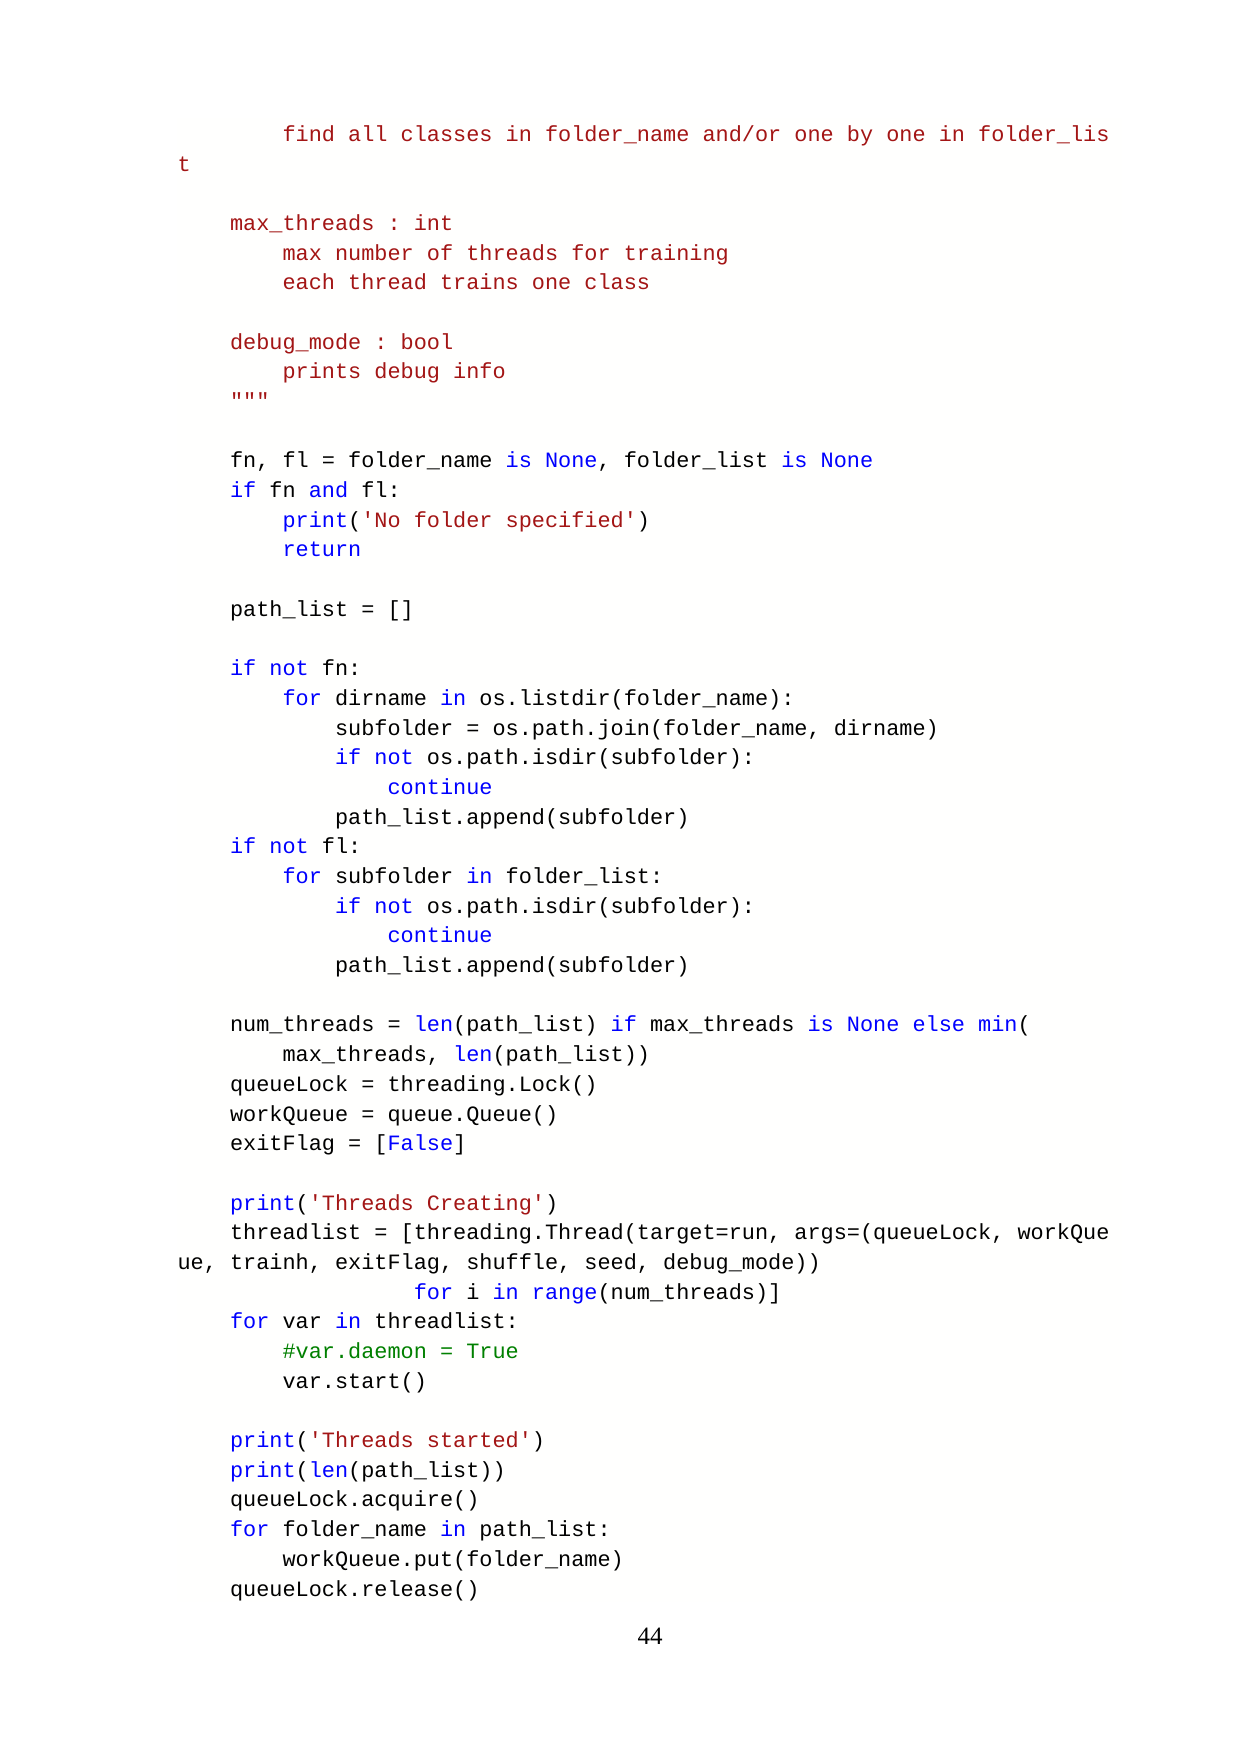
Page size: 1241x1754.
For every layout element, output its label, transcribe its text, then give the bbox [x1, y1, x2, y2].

text if not fn: [177, 652, 1122, 682]
text queueLock.release() [177, 1573, 1122, 1602]
text debug_mode : bool [177, 326, 1122, 356]
text queueLock = threading.Lock() [177, 1068, 1122, 1098]
text path_list = [] [177, 593, 1122, 623]
text continue [177, 771, 1122, 801]
text if not fl: [177, 831, 1122, 860]
text queueLock.acquire() [177, 1484, 1122, 1513]
text if not os.path.isdir(subfolder): [177, 890, 1122, 920]
text workQueue = queue.Queue() [177, 1098, 1122, 1127]
text for folder_name in path_list: [177, 1513, 1122, 1543]
text path_list.append(subfolder) [177, 801, 1122, 831]
text path_list.append(subfolder) [177, 949, 1122, 979]
text for subfolder in folder_list: [177, 860, 1122, 890]
text threadlist = [threading.Thread(target=run, args=(queueLock, workQueue, trainh, exitFlag, shuffle, seed, debug_mode)) [177, 1217, 1122, 1276]
text print(len(path_list)) [177, 1454, 1122, 1484]
text return [177, 534, 1122, 563]
text find all classes in folder_name and/or one by one in folder_list [177, 118, 1122, 177]
text for dirname in os.listdir(folder_name): [177, 682, 1122, 712]
text if not os.path.isdir(subfolder): [177, 742, 1122, 771]
text fn, fl = folder_name is None, folder_list is None [177, 445, 1122, 474]
text for var in threadlist: [177, 1306, 1122, 1335]
text """ [177, 385, 1122, 415]
text max_threads : int [177, 207, 1122, 237]
text exitFlag = [False] [177, 1127, 1122, 1157]
text subfolder = os.path.join(folder_name, dirname) [177, 712, 1122, 742]
text print('Threads Creating') [177, 1187, 1122, 1217]
text num_threads = len(path_list) if max_threads is None else min( [177, 1009, 1122, 1038]
text for i in range(num_threads)] [177, 1276, 1122, 1306]
text #var.daemon = True [177, 1335, 1122, 1365]
text print('No folder specified') [177, 504, 1122, 534]
text max number of threads for training [177, 237, 1122, 267]
text var.start() [177, 1365, 1122, 1395]
text each thread trains one class [177, 267, 1122, 296]
text if fn and fl: [177, 474, 1122, 504]
text max_threads, len(path_list)) [177, 1038, 1122, 1068]
text workQueue.put(folder_name) [177, 1543, 1122, 1573]
text print('Threads started') [177, 1424, 1122, 1454]
text continue [177, 920, 1122, 949]
text prints debug info [177, 356, 1122, 385]
